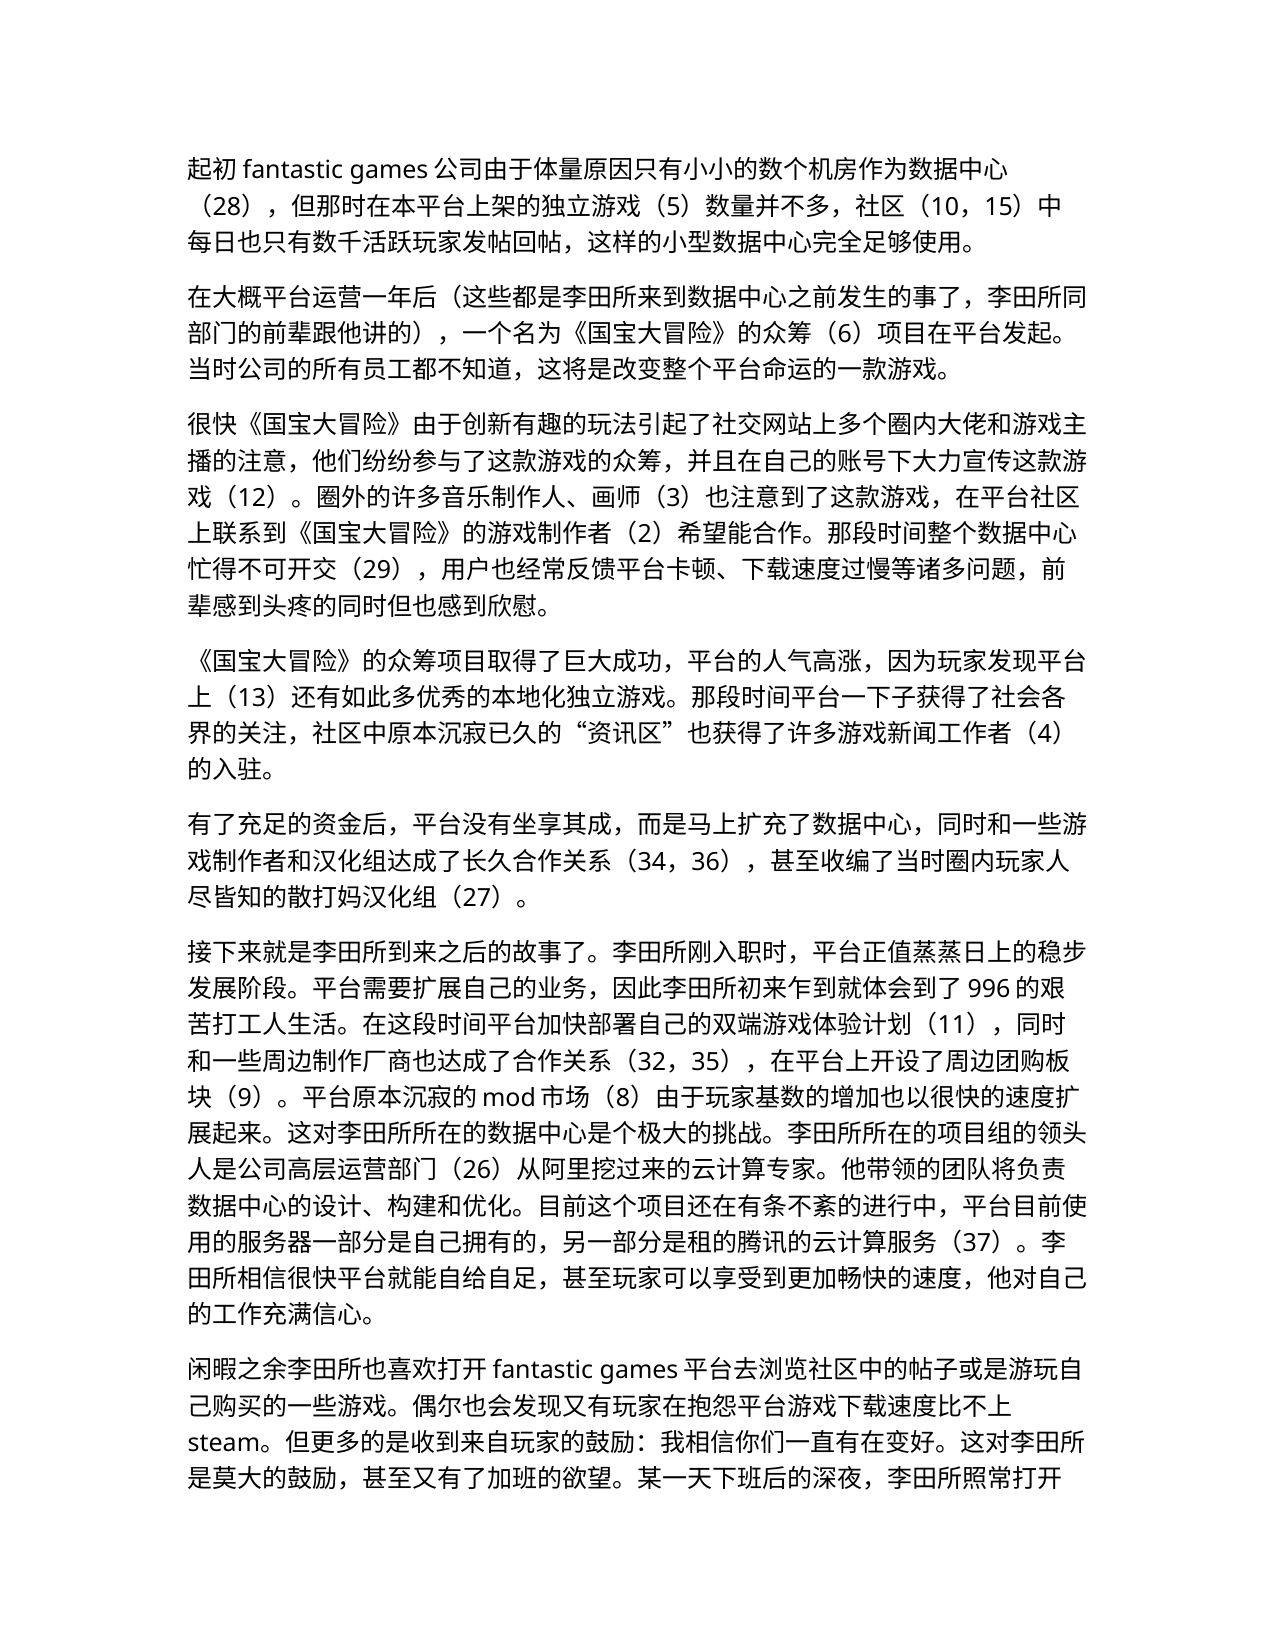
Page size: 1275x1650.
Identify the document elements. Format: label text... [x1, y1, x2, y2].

text 很快《国宝大冒险》由于创新有趣的玩法引起了社交网站上多个圈内大佬和游戏主播的注意，他们纷纷参与了这款游戏的众筹，并且在自己的账号下大力宣传这款游戏（12）。圈外的许多音乐制作人、画师（3）也注意到了这款游戏，在平台社区上联系到《国宝大冒险》的游戏制作者（2）希望能合作。那段时间整个数据中心忙得不可开交（29），用户也经常反馈平台卡顿、下载速度过慢等诸多问题，前辈感到头疼的同时但也感到欣慰。 [187, 405, 1087, 622]
text 《国宝大冒险》的众筹项目取得了巨大成功，平台的人气高涨，因为玩家发现平台上（13）还有如此多优秀的本地化独立游戏。那段时间平台一下子获得了社会各界的关注，社区中原本沉寂已久的“资讯区”也获得了许多游戏新闻工作者（4）的入驻。 [187, 641, 1087, 786]
text 接下来就是李田所到来之后的故事了。李田所刚入职时，平台正值蒸蒸日上的稳步发展阶段。平台需要扩展自己的业务，因此李田所初来乍到就体会到了996的艰苦打工人生活。在这段时间平台加快部署自己的双端游戏体验计划（11），同时和一些周边制作厂商也达成了合作关系（32，35），在平台上开设了周边团购板块（9）。平台原本沉寂的mod市场（8）由于玩家基数的增加也以很快的速度扩展起来。这对李田所所在的数据中心是个极大的挑战。李田所所在的项目组的领头人是公司高层运营部门（26）从阿里挖过来的云计算专家。他带领的团队将负责数据中心的设计、构建和优化。目前这个项目还在有条不紊的进行中，平台目前使用的服务器一部分是自己拥有的，另一部分是租的腾讯的云计算服务（37）。李田所相信很快平台就能自给自足，甚至玩家可以享受到更加畅快的速度，他对自己的工作充满信心。 [187, 932, 1087, 1331]
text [187, 1350, 1087, 1495]
text 有了充足的资金后，平台没有坐享其成，而是马上扩充了数据中心，同时和一些游戏制作者和汉化组达成了长久合作关系（34，36），甚至收编了当时圈内玩家人尽皆知的散打妈汉化组（27）。 [187, 805, 1087, 914]
text 起初fantastic games公司由于体量原因只有小小的数个机房作为数据中心（28），但那时在本平台上架的独立游戏（5）数量并不多，社区（10，15）中每日也只有数千活跃玩家发帖回帖，这样的小型数据中心完全足够使用。 [187, 150, 1087, 259]
text 在大概平台运营一年后（这些都是李田所来到数据中心之前发生的事了，李田所同部门的前辈跟他讲的），一个名为《国宝大冒险》的众筹（6）项目在平台发起。当时公司的所有员工都不知道，这将是改变整个平台命运的一款游戏。 [187, 277, 1087, 386]
